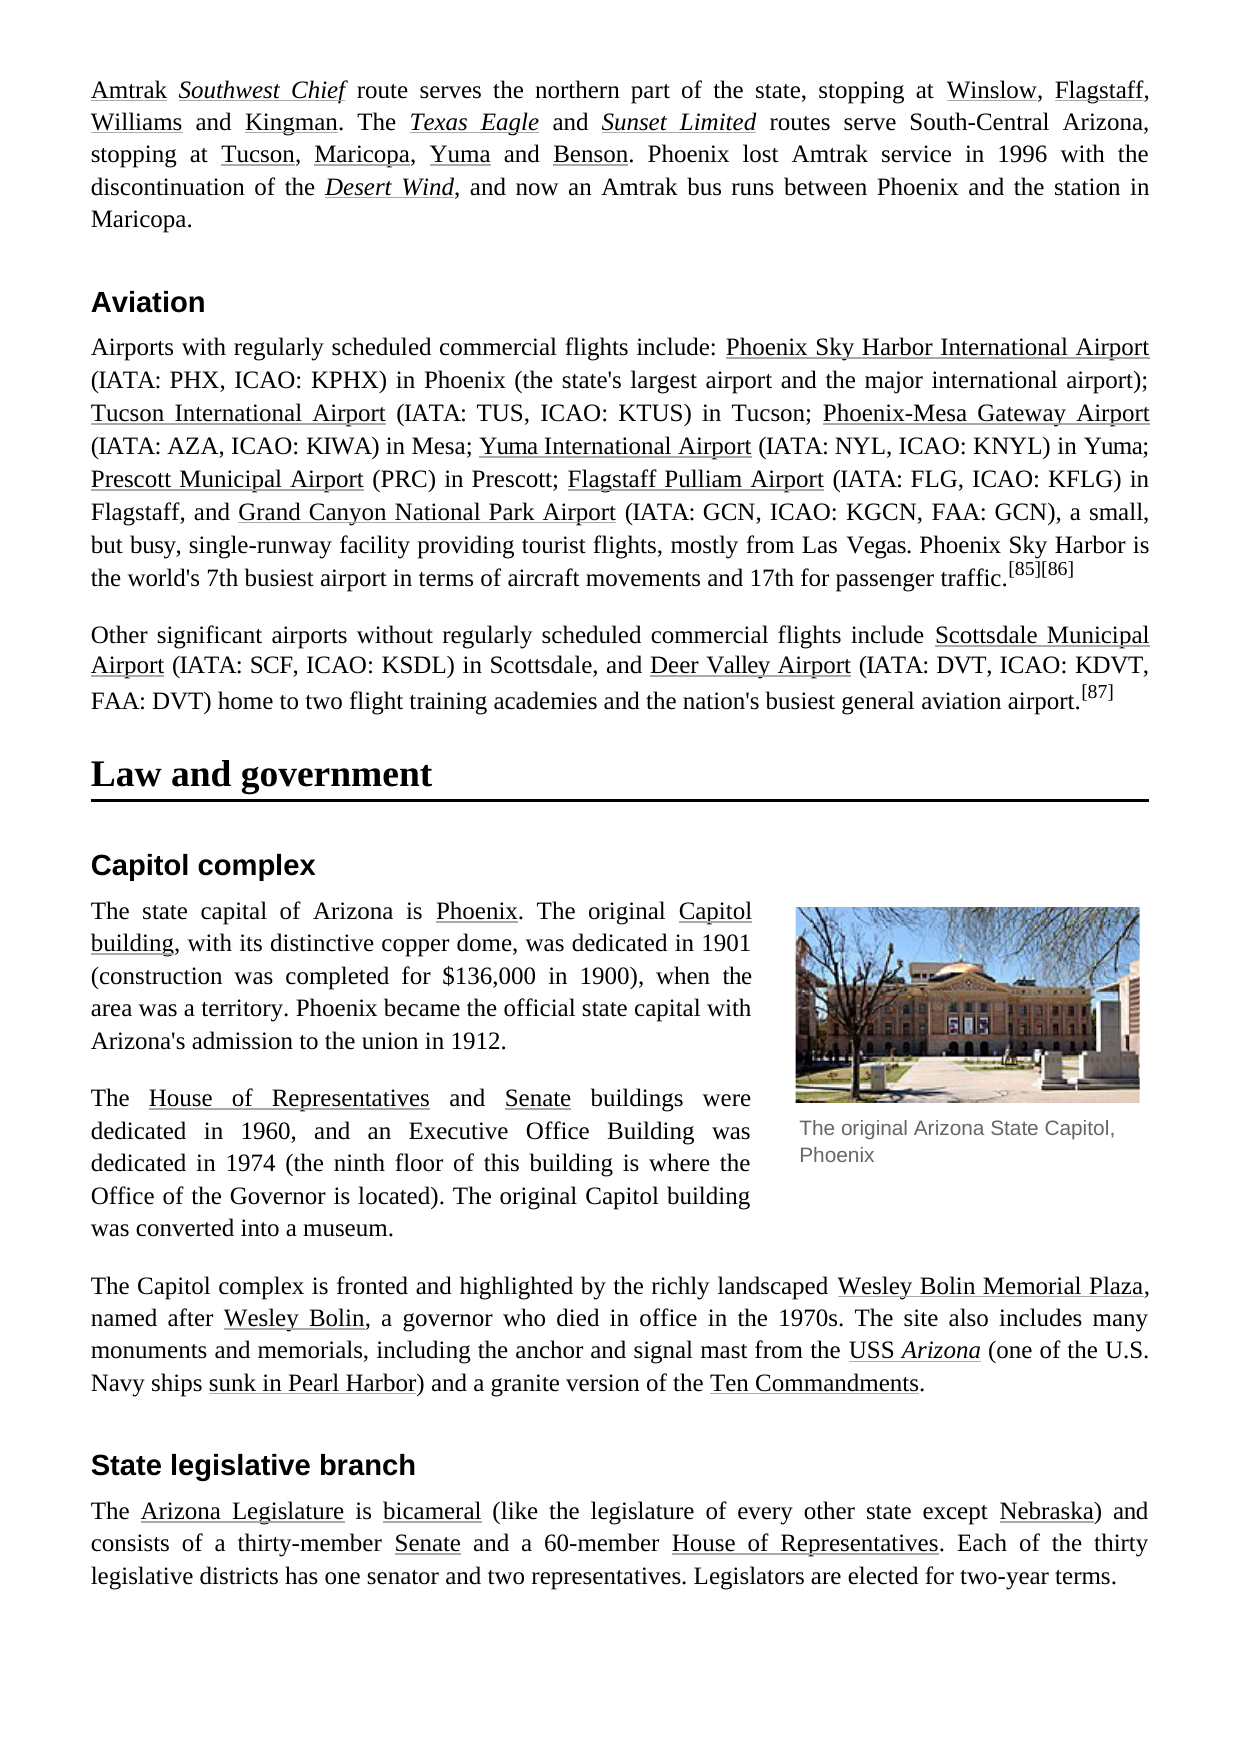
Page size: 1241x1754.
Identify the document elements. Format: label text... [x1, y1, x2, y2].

text The state capital of Arizona is Phoenix. The original Capitol building, with its distinctive copper dome, was dedicated in 1901 (construction was completed for $136,000 in 1900), when the area was a territory. Phoenix became the official state capital with Arizona's admission to the union in 1912. [91, 896, 752, 1054]
text The House of Representatives and Senate buildings were dedicated in 1960, and an Executive Office Building was dedicated in 1974 (the ninth floor of this building is where the Office of the Governor is located). The original Capitol building was converted into a museum. [91, 1083, 751, 1242]
subtitle Aviation [91, 285, 1178, 318]
text Other significant airports without regularly scheduled commercial flights include Scottsdale Municipal Airport (IATA: SCF, ICAO: KSDL) in Scottsdale, and Deer Valley Airport (IATA: DVT, ICAO: KDVT, FAA: DVT) home to two flight training academies and the nation's busiest general aviation airport.[87] [91, 620, 1149, 715]
subtitle Capitol complex [91, 848, 1178, 882]
text Amtrak Southwest Chief route serves the northern part of the state, stopping at Winslow, Flagstaff, Williams and Kingman. The Texas Eagle and Sunset Limited routes serve South-Central Arizona, stopping at Tucson, Maricopa, Yuma and Benson. Phoenix lost Amtrak service in 1996 with the discontinuation of the Desert Wind, and now an Amtrak bus runs between Phoenix and the station in Maricopa. [91, 75, 1150, 233]
subtitle Law and government [91, 751, 1178, 794]
text The original Arizona State Capitol, Phoenix [799, 1116, 1118, 1167]
picture [795, 907, 1140, 1103]
text The Arizona Legislature is bicameral (like the legislature of every other state except Nebraska) and consists of a thirty-member Senate and a 60-member House of Representatives. Each of the thirty legislative districts has one senator and two representatives. Legislators are elected for two-year terms. [91, 1496, 1149, 1590]
subtitle State legislative branch [91, 1448, 1178, 1482]
text Airports with regularly scheduled commercial flights include: Phoenix Sky Harbor International Airport (IATA: PHX, ICAO: KPHX) in Phoenix (the state's largest airport and the major international airport); Tucson International Airport (IATA: TUS, ICAO: KTUS) in Tucson; Phoenix-Mesa Gateway Airport (IATA: AZA, ICAO: KIWA) in Mesa; Yuma International Airport (IATA: NYL, ICAO: KNYL) in Yuma; Prescott Municipal Airport (PRC) in Prescott; Flagstaff Pulliam Airport (IATA: FLG, ICAO: KFLG) in Flagstaff, and Grand Canyon National Park Airport (IATA: GCN, ICAO: KGCN, FAA: GCN), a small, but busy, single-runway facility providing tourist flights, mostly from Las Vegas. Phoenix Sky Harbor is the world's 7th busiest airport in terms of aircraft movements and 17th for passenger traffic.[85][86] [91, 329, 1150, 593]
text The Capitol complex is fronted and highlighted by the richly landscaped Wesley Bolin Memorial Plaza, named after Wesley Bolin, a governor who died in office in the 1970s. The site also includes many monuments and memorials, including the anchor and signal mast from the USS Arizona (one of the U.S. Navy ships sunk in Pearl Harbor) and a granite version of the Ten Commandments. [91, 1271, 1150, 1397]
